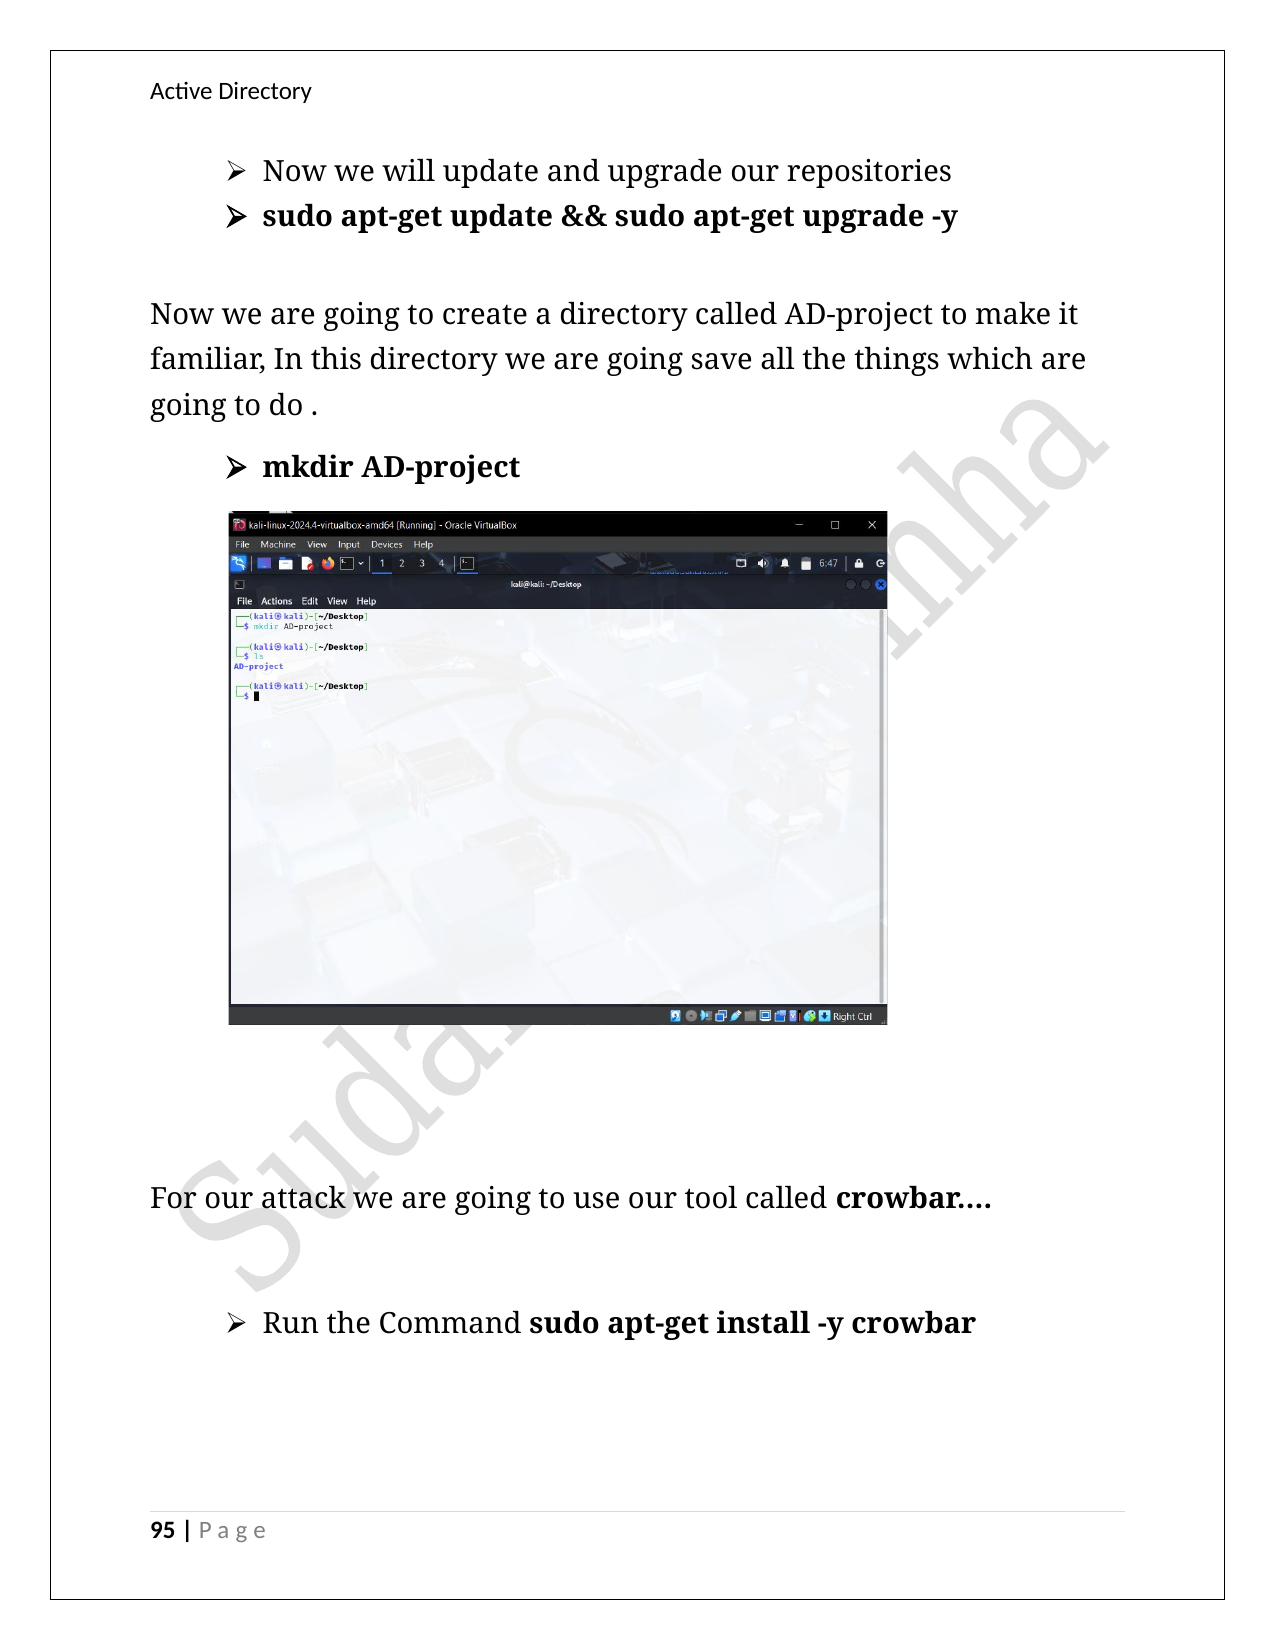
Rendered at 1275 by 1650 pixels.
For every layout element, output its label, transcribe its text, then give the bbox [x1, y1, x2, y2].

list sudo apt-get update && sudo apt-get upgrade -y [225, 196, 1125, 235]
list Now we will update and upgrade our repositories [225, 150, 1125, 190]
list Run the Command sudo apt-get install -y crowbar [225, 1302, 1125, 1342]
picture [228, 511, 888, 1025]
list mkdir AD-project [225, 446, 1125, 486]
text Now we are going to create a directory called AD-project to make it familiar, In this directory we are going save all the things which are going to do . [150, 293, 1125, 424]
text For our attack we are going to use our tool called crowbar…. [150, 1177, 1125, 1217]
